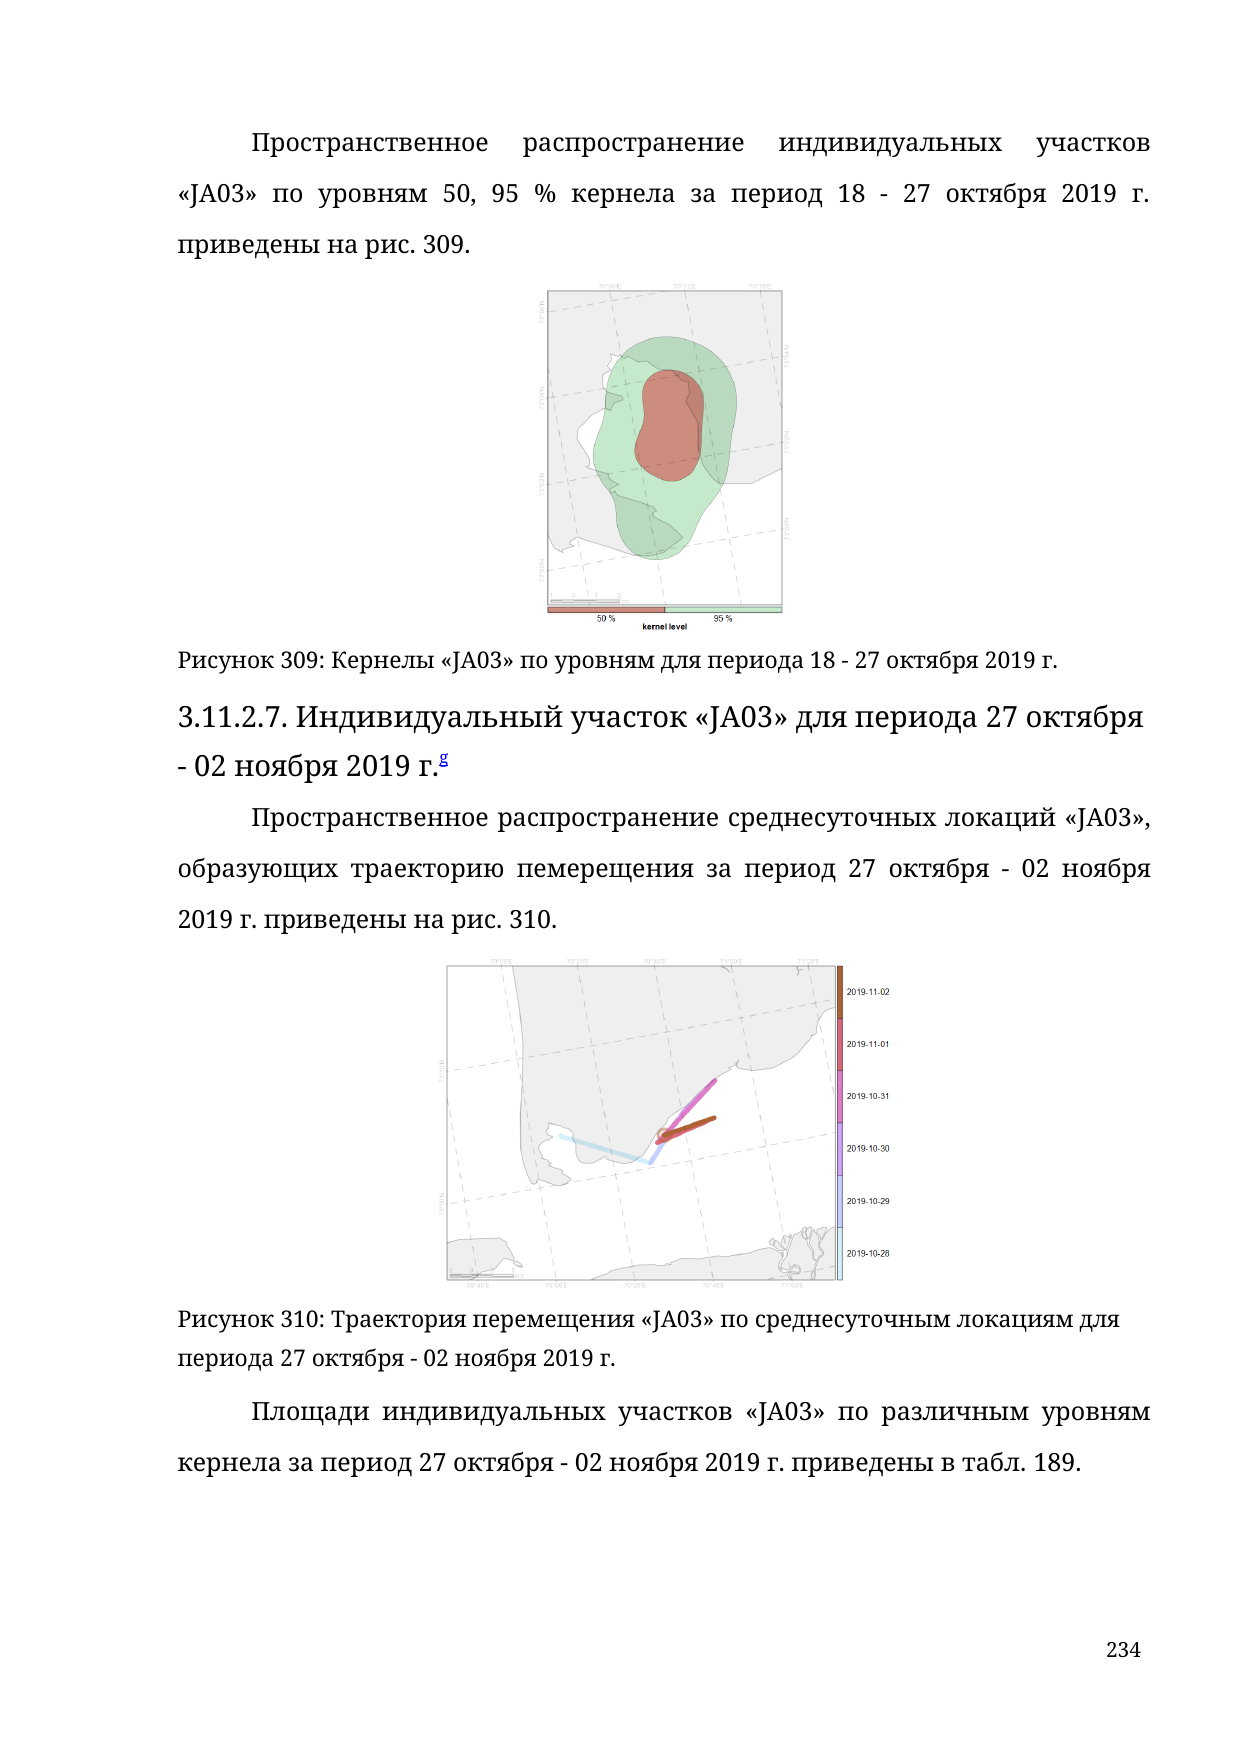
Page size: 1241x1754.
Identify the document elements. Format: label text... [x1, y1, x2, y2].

text Пространственное распространение среднесуточных локаций «JA03», образующих траекторию пемерещения за период 27 октября - 02 ноября 2019 г. приведены на рис. 310. [177, 799, 1152, 936]
subtitle Индивидуальный участок «JA03» для периода 27 октября - 02 ноября 2019 г.g [177, 696, 1152, 785]
text Пространственное распространение индивидуальных участков «JA03» по уровням 50, 95 % кернела за период 18 - 27 октября 2019 г. приведены на рис. 309. [177, 124, 1152, 261]
text Площади индивидуальных участков «JA03» по различным уровням кернела за период 27 октября - 02 ноября 2019 г. приведены в табл. 189. [177, 1393, 1152, 1478]
text Рисунок 310: Траектория перемещения «JA03» по среднесуточным локациям для периода 27 октября - 02 ноября 2019 г. [177, 1303, 1152, 1373]
text Рисунок 309: Кернелы «JA03» по уровням для периода 18 - 27 октября 2019 г. [177, 644, 1152, 676]
picture [436, 956, 892, 1290]
picture [536, 281, 792, 632]
